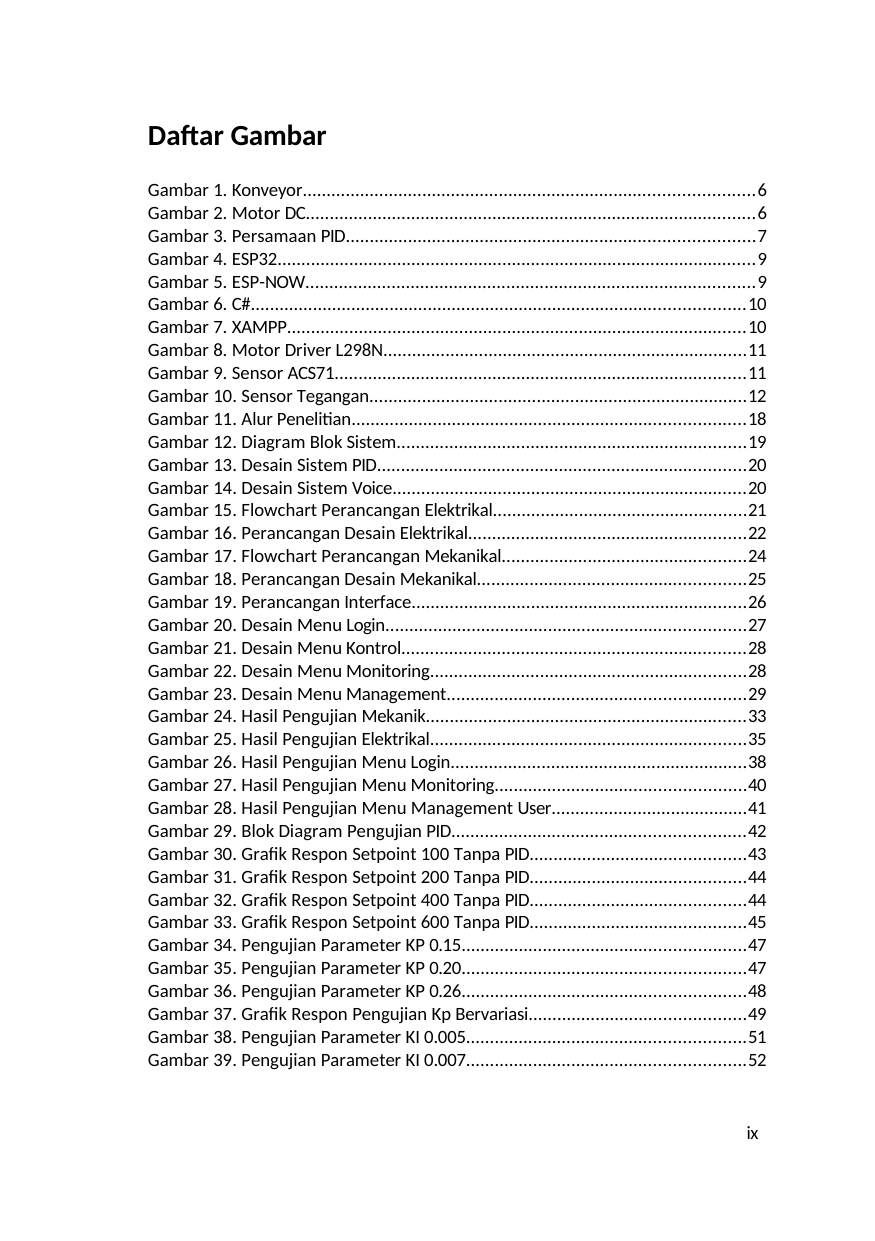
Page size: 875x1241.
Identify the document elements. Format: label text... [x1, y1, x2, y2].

text Gambar 38. Pengujian Parameter KI 0.005 51 [148, 1025, 786, 1048]
text Gambar 11. Alur Penelitian 18 [148, 407, 786, 430]
text Gambar 19. Perancangan Interface 26 [148, 590, 786, 613]
text Gambar 1. Konveyor 6 [148, 178, 786, 201]
text Gambar 25. Hasil Pengujian Elektrikal 35 [148, 727, 786, 750]
text Gambar 4. ESP32 9 [148, 247, 786, 270]
text Gambar 17. Flowchart Perancangan Mekanikal 24 [148, 544, 786, 567]
text Gambar 39. Pengujian Parameter KI 0.007 52 [148, 1048, 786, 1071]
text Gambar 12. Diagram Blok Sistem 19 [148, 430, 786, 453]
text Gambar 30. Grafik Respon Setpoint 100 Tanpa PID 43 [148, 842, 786, 864]
text Gambar 3. Persamaan PID 7 [148, 224, 786, 247]
text Gambar 35. Pengujian Parameter KP 0.20 47 [148, 956, 786, 979]
text Gambar 37. Grafik Respon Pengujian Kp Bervariasi 49 [148, 1002, 786, 1025]
text Gambar 36. Pengujian Parameter KP 0.26 48 [148, 979, 786, 1002]
text Gambar 16. Perancangan Desain Elektrikal 22 [148, 522, 786, 544]
text Gambar 15. Flowchart Perancangan Elektrikal 21 [148, 499, 786, 521]
text Gambar 10. Sensor Tegangan 12 [148, 384, 786, 407]
text Gambar 13. Desain Sistem PID 20 [148, 453, 786, 476]
text Gambar 2. Motor DC 6 [148, 201, 786, 224]
text Gambar 18. Perancangan Desain Mekanikal 25 [148, 567, 786, 590]
text Gambar 26. Hasil Pengujian Menu Login 38 [148, 750, 786, 773]
text Gambar 23. Desain Menu Management 29 [148, 682, 786, 704]
text Gambar 27. Hasil Pengujian Menu Monitoring 40 [148, 773, 786, 796]
text Gambar 7. XAMPP 10 [148, 316, 786, 338]
text Gambar 32. Grafik Respon Setpoint 400 Tanpa PID 44 [148, 888, 786, 911]
text Gambar 20. Desain Menu Login 27 [148, 613, 786, 636]
text Gambar 33. Grafik Respon Setpoint 600 Tanpa PID 45 [148, 911, 786, 933]
text Gambar 8. Motor Driver L298N 11 [148, 338, 786, 361]
text Gambar 6. C# 10 [148, 293, 786, 315]
text Gambar 24. Hasil Pengujian Mekanik 33 [148, 704, 786, 727]
text Gambar 21. Desain Menu Kontrol 28 [148, 636, 786, 659]
text Gambar 29. Blok Diagram Pengujian PID 42 [148, 819, 786, 842]
subtitle Daftar Gambar [148, 117, 786, 153]
text Gambar 14. Desain Sistem Voice 20 [148, 476, 786, 499]
text Gambar 22. Desain Menu Monitoring 28 [148, 659, 786, 682]
text Gambar 9. Sensor ACS71 11 [148, 361, 786, 384]
text Gambar 31. Grafik Respon Setpoint 200 Tanpa PID 44 [148, 865, 786, 888]
text Gambar 5. ESP-NOW 9 [148, 270, 786, 293]
text Gambar 34. Pengujian Parameter KP 0.15 47 [148, 933, 786, 956]
text Gambar 28. Hasil Pengujian Menu Management User 41 [148, 796, 786, 819]
